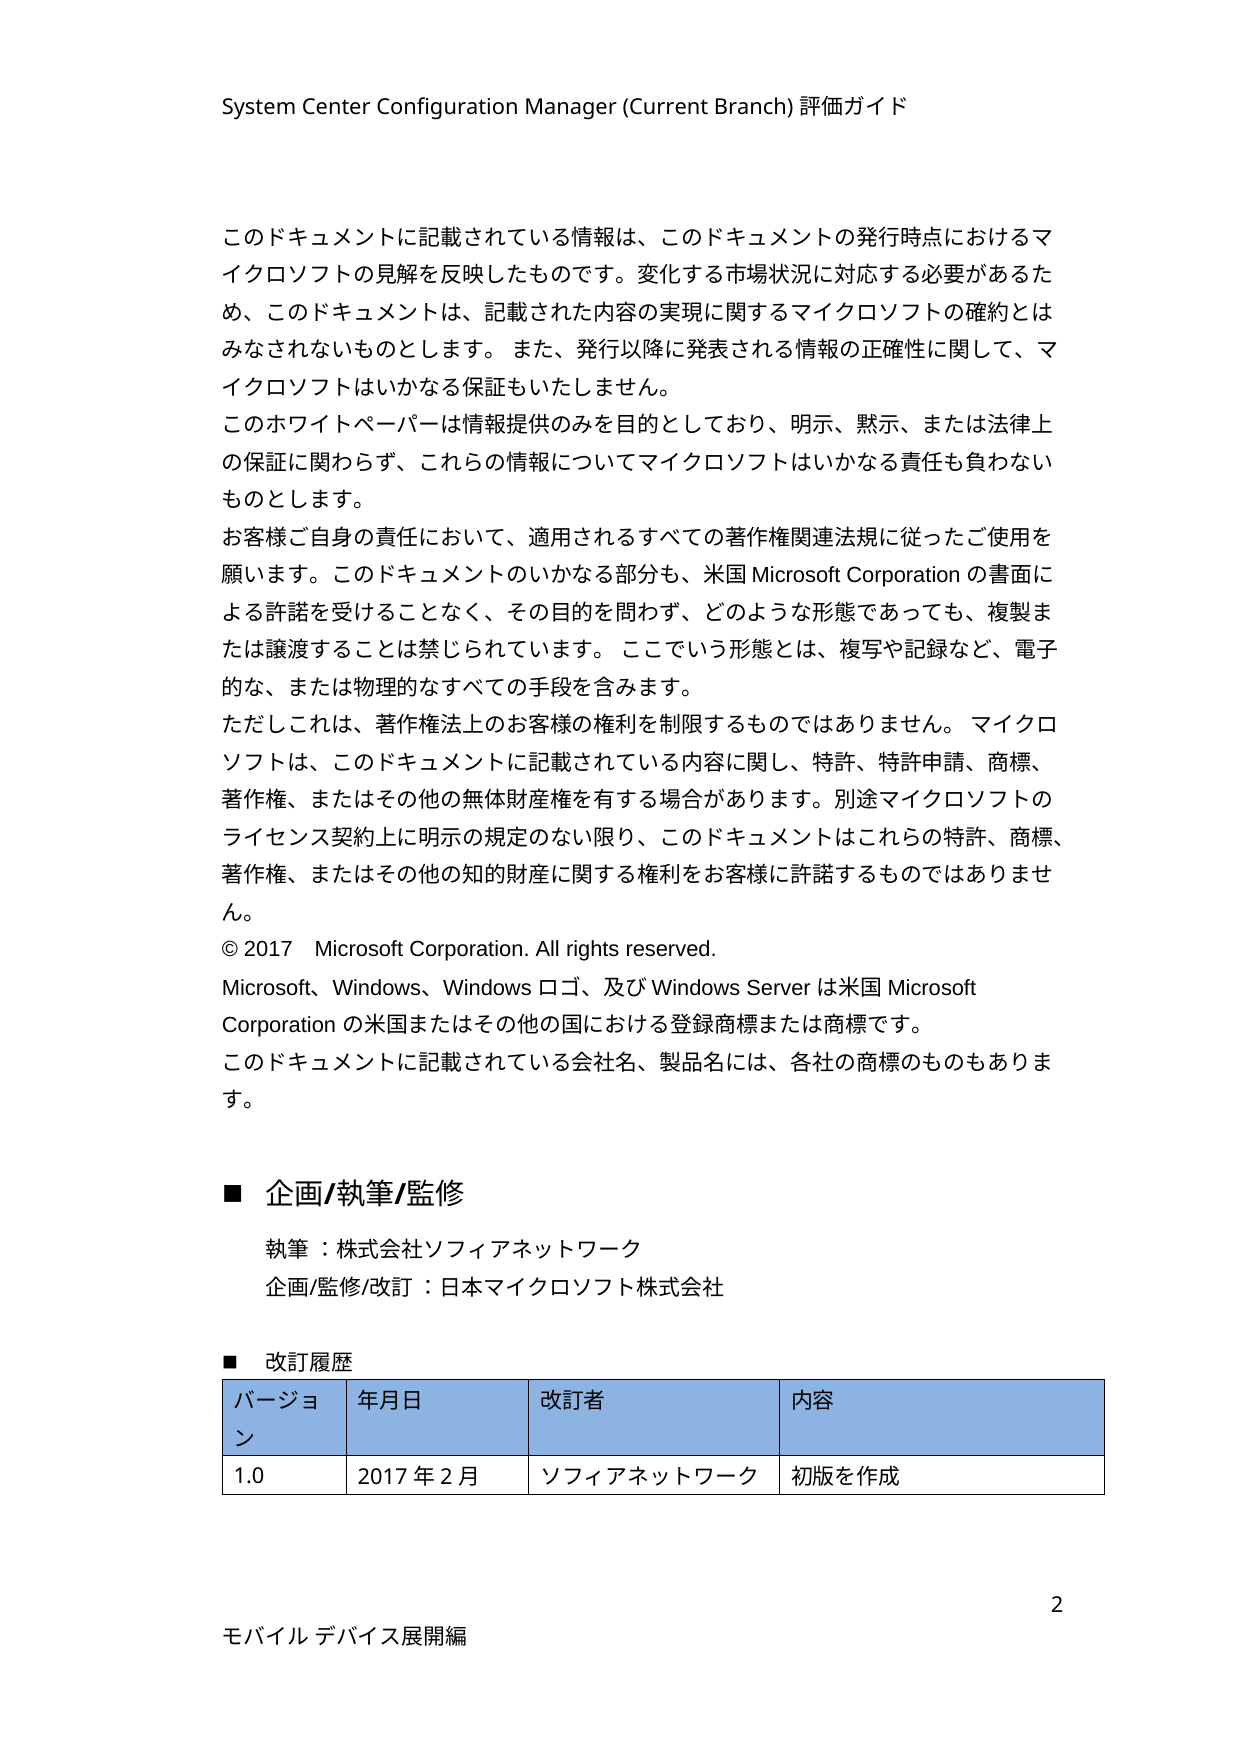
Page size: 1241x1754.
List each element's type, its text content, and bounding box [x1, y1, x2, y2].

table_cell ソフィアネットワーク [529, 1456, 779, 1494]
text このドキュメントに記載されている情報は、このドキュメントの発行時点におけるマイクロソフトの見解を反映したものです。変化する市場状況に対応する必要があるため、このドキュメントは、記載された内容の実現に関するマイクロソフトの確約とはみなされないものとします。 また、発行以降に発表される情報の正確性に関して、マイクロソフトはいかなる保証もいたしません。 [222, 217, 1063, 404]
table_header 改訂者 [529, 1380, 779, 1455]
text 企画/監修/改訂 ：日本マイクロソフト株式会社 [222, 1267, 1063, 1304]
list 改訂履歴 [222, 1342, 1063, 1379]
text ただしこれは、著作権法上のお客様の権利を制限するものではありません。 マイクロソフトは、このドキュメントに記載されている内容に関し、特許、特許申請、商標、著作権、またはその他の無体財産権を有する場合があります。別途マイクロソフトのライセンス契約上に明示の規定のない限り、このドキュメントはこれらの特許、商標、著作権、またはその他の知的財産に関する権利をお客様に許諾するものではありません。 [222, 704, 1063, 929]
text Microsoft、Windows、Windows ロゴ、及びWindows Server は米国 Microsoft Corporation の米国またはその他の国における登録商標または商標です。 [222, 967, 1063, 1042]
text © 2017 Microsoft Corporation. All rights reserved. [222, 929, 1063, 967]
table_cell 初版を作成 [780, 1456, 1104, 1494]
table_cell 1.0 [223, 1456, 346, 1494]
table_header 年月日 [347, 1380, 528, 1455]
text このドキュメントに記載されている会社名、製品名には、各社の商標のものもあります。 [222, 1042, 1063, 1117]
table_header バージョン [223, 1380, 346, 1455]
text このホワイトペーパーは情報提供のみを目的としており、明示、黙示、または法律上の保証に関わらず、これらの情報についてマイクロソフトはいかなる責任も負わないものとします。 [222, 404, 1063, 517]
table_cell 2017 年 2 月 [347, 1456, 528, 1494]
text 執筆 ：株式会社ソフィアネットワーク [222, 1229, 1063, 1267]
list 企画/執筆/監修 [222, 1154, 1063, 1229]
text お客様ご自身の責任において、適用されるすべての著作権関連法規に従ったご使用を願います。このドキュメントのいかなる部分も、米国 Microsoft Corporation の書面による許諾を受けることなく、その目的を問わず、どのような形態であっても、複製または譲渡することは禁じられています。 ここでいう形態とは、複写や記録など、電子的な、または物理的なすべての手段を含みます。 [222, 517, 1063, 704]
table_header 内容 [780, 1380, 1104, 1455]
